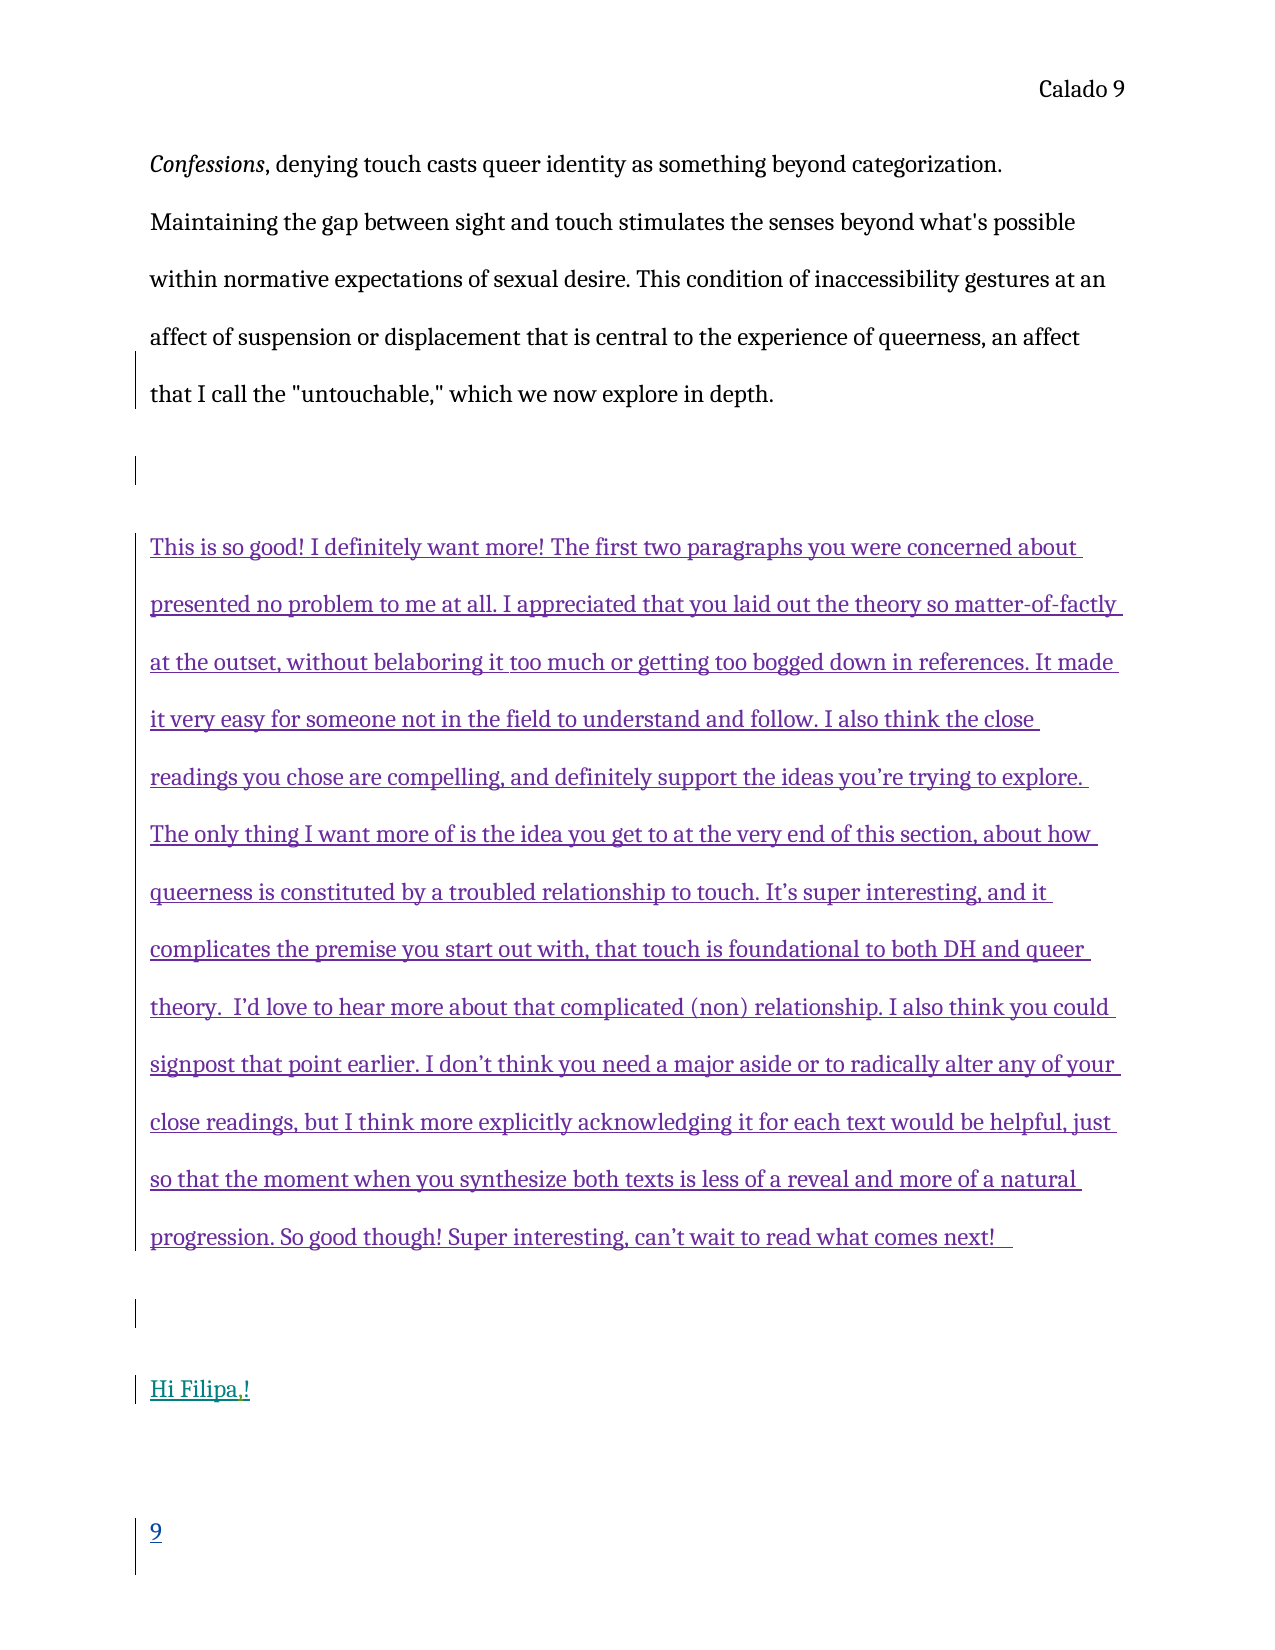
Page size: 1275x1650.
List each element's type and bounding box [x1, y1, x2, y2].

text [150, 150, 1125, 409]
